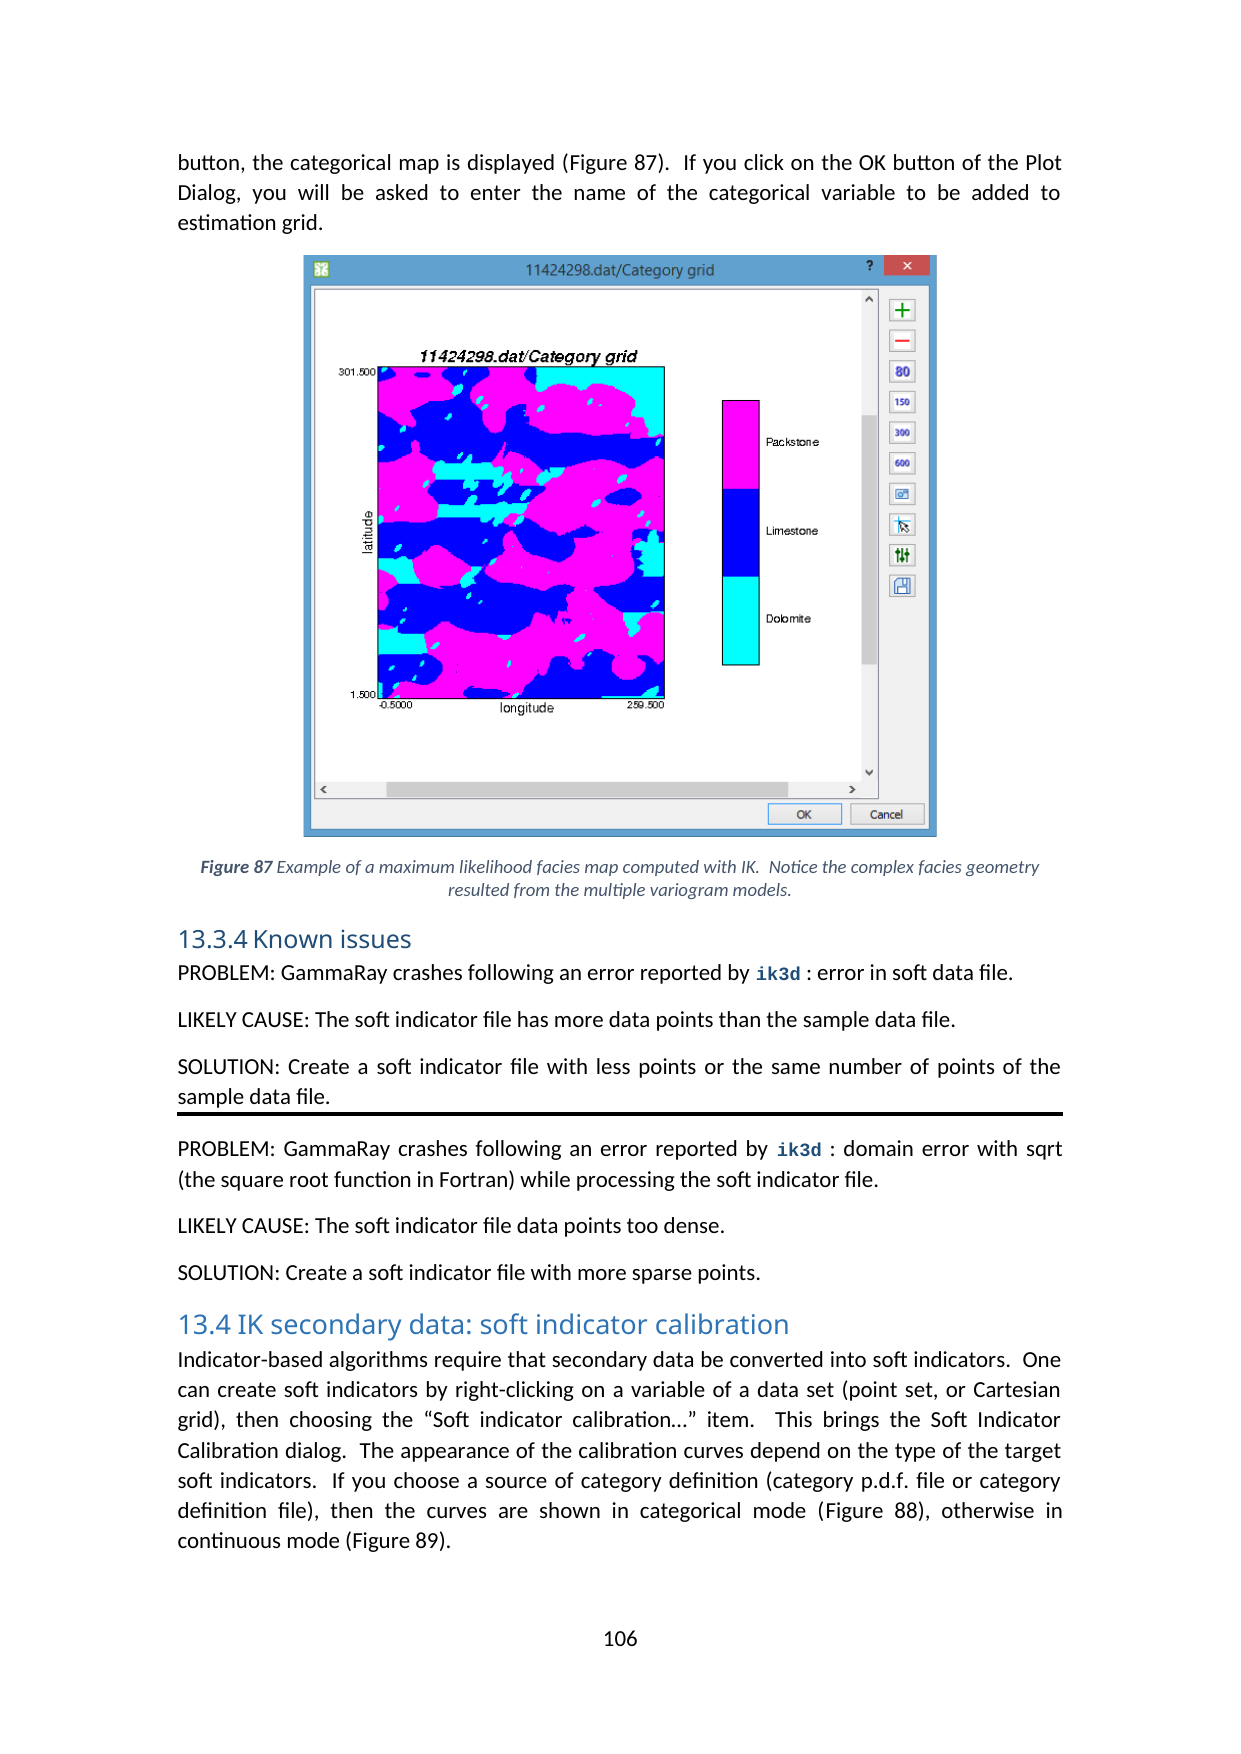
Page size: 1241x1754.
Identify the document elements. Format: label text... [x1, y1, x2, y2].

subtitle IK secondary data: soft indicator calibration [177, 1305, 1063, 1342]
text Indicator-based algorithms require that secondary data be converted into soft indicators. One can create soft indicators by right-clicking on a variable of a data set (point set, or Cartesian grid), then choosing the “Soft indicator calibration…” item. This brings the Soft Indicator Calibration dialog. The appearance of the calibration curves depend on the type of the target soft indicators. If you choose a source of category definition (category p.d.f. file or category definition file), then the curves are shown in categorical mode (Figure 84), otherwise in continuous mode (Figure 85). [177, 1345, 1063, 1554]
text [177, 148, 1063, 236]
text SOLUTION: Create a soft indicator file with less points or the same number of points of the sample data file. [177, 1052, 1063, 1112]
text PROBLEM: GammaRay crashes following an error reported by ik3d : error in soft data file. [177, 958, 1063, 986]
subtitle Known issues [177, 922, 1063, 956]
text SOLUTION: Create a soft indicator file with more sparse points. [177, 1258, 1063, 1286]
text PROBLEM: GammaRay crashes following an error reported by ik3d : domain error with sqrt (the square root function in Fortran) while processing the soft indicator file. [177, 1134, 1063, 1193]
text LIKELY CAUSE: The soft indicator file data points too dense. [177, 1212, 1063, 1239]
text Figure 87 Example of a maximum likelihood facies map computed with IK. Notice the complex facies geometry resulted from the multiple variogram models. [177, 855, 1063, 901]
text LIKELY CAUSE: The soft indicator file has more data points than the sample data file. [177, 1005, 1063, 1033]
picture [303, 255, 937, 837]
